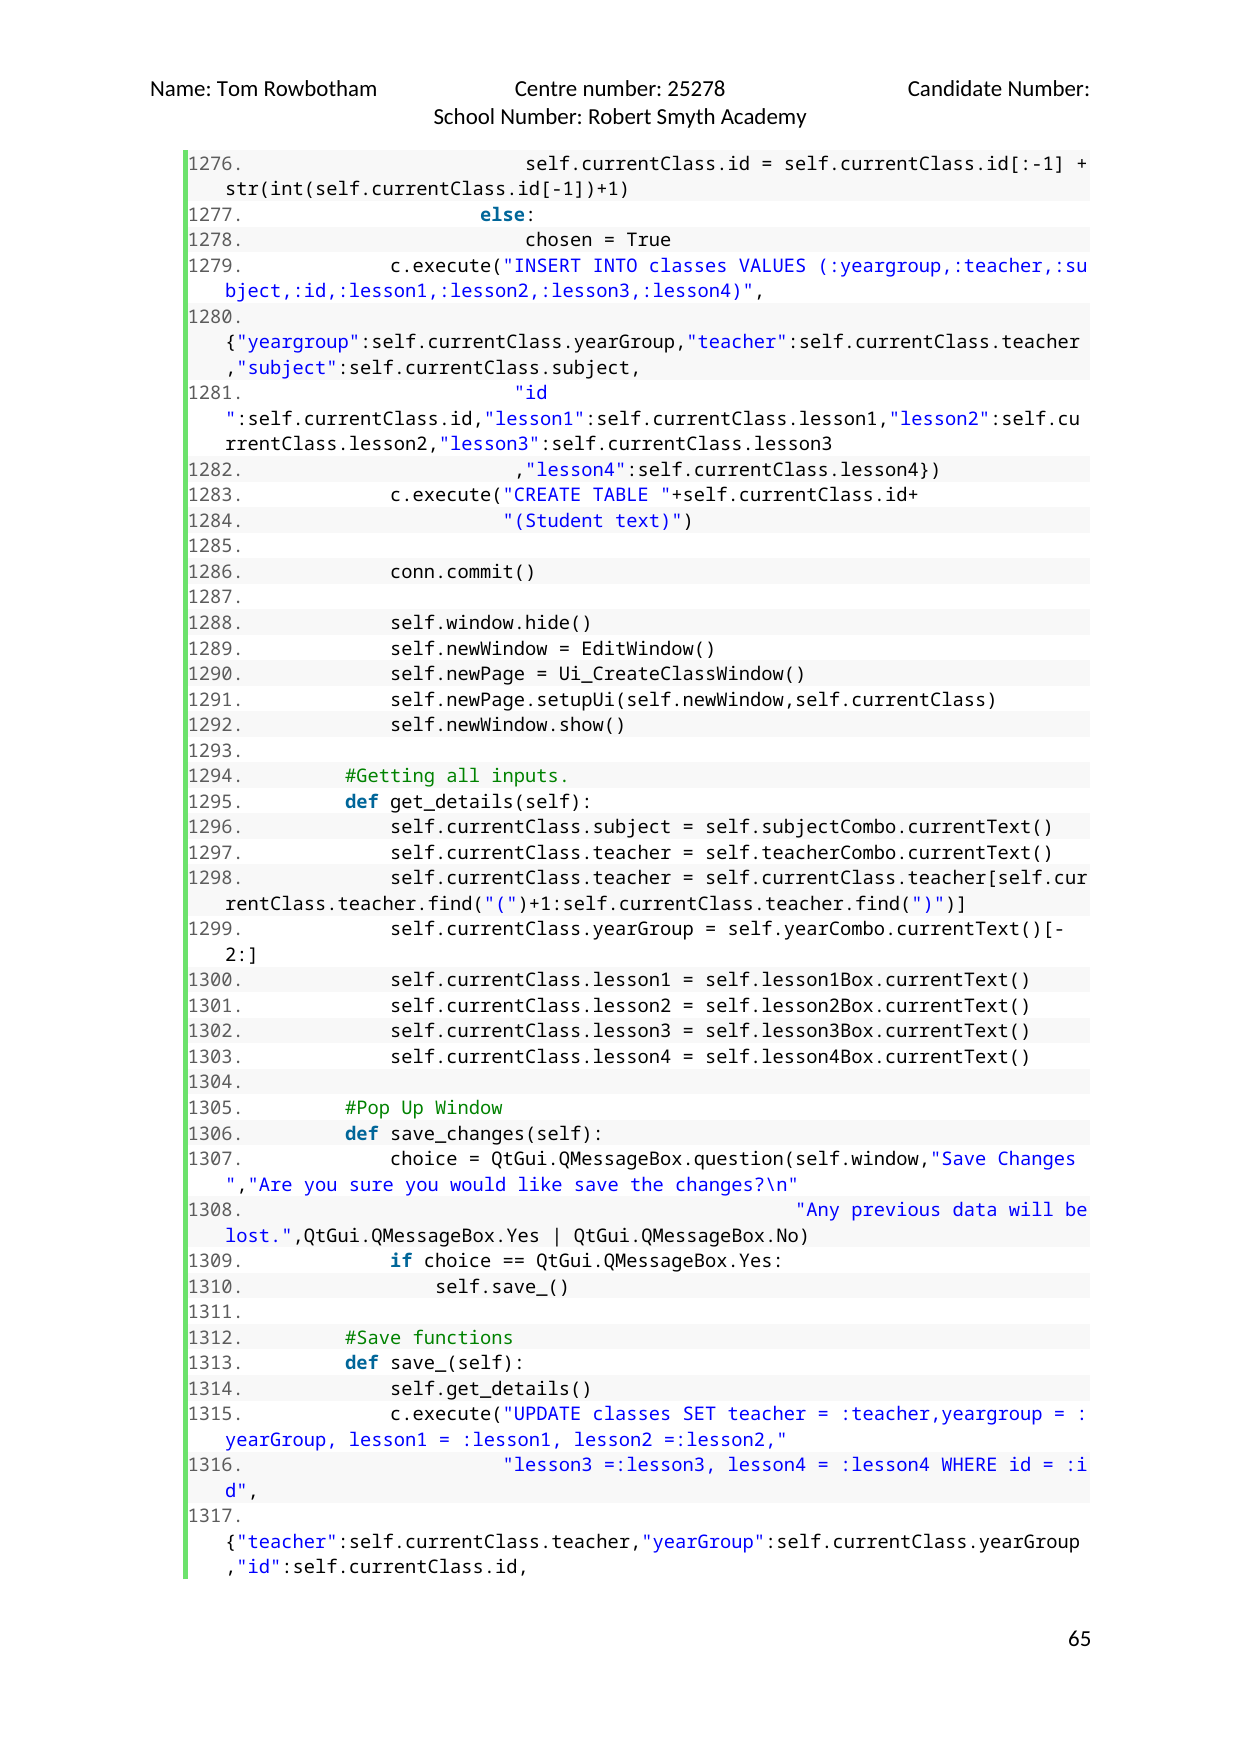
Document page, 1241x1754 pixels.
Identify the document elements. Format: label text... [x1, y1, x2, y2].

list #Getting all inputs. [188, 762, 1090, 788]
list if choice == QtGui.QMessageBox.Yes: [188, 1247, 1090, 1273]
list {"teacher":self.currentClass.teacher,"yearGroup":self.currentClass.yearGroup,"id":self.currentClass.id, [188, 1503, 1090, 1579]
list self.currentClass.lesson1 = self.lesson1Box.currentText() [188, 967, 1090, 992]
list "id":self.currentClass.id,"lesson1":self.currentClass.lesson1,"lesson2":self.currentClass.lesson2,"lesson3":self.currentClass.lesson3 [188, 380, 1090, 456]
list self.newPage.setupUi(self.newWindow,self.currentClass) [188, 686, 1090, 711]
list self.window.hide() [188, 609, 1090, 635]
list self.currentClass.lesson3 = self.lesson3Box.currentText() [188, 1018, 1090, 1043]
list self.save_() [188, 1273, 1090, 1298]
list c.execute("UPDATE classes SET teacher = :teacher,yeargroup = :yearGroup, lesson1 = :lesson1, lesson2 =:lesson2," [188, 1401, 1090, 1452]
list "(Student text)") [188, 507, 1090, 533]
list def get_details(self): [188, 788, 1090, 813]
list self.currentClass.lesson4 = self.lesson4Box.currentText() [188, 1043, 1090, 1069]
list c.execute("INSERT INTO classes VALUES (:yeargroup,:teacher,:subject,:id,:lesson1,:lesson2,:lesson3,:lesson4)", [188, 252, 1090, 303]
list self.currentClass.yearGroup = self.yearCombo.currentText()[-2:] [188, 916, 1090, 967]
list self.currentClass.teacher = self.currentClass.teacher[self.currentClass.teacher.find("(")+1:self.currentClass.teacher.find(")")] [188, 864, 1090, 916]
list self.newWindow.show() [188, 711, 1090, 737]
list conn.commit() [188, 558, 1090, 584]
list self.newWindow = EditWindow() [188, 635, 1090, 660]
list #Pop Up Window [188, 1094, 1090, 1120]
list self.get_details() [188, 1375, 1090, 1401]
list self.currentClass.id = self.currentClass.id[:-1] + str(int(self.currentClass.id[-1])+1) [188, 150, 1090, 201]
list self.newPage = Ui_CreateClassWindow() [188, 660, 1090, 686]
list ,"lesson4":self.currentClass.lesson4}) [188, 456, 1090, 482]
list "lesson3 =:lesson3, lesson4 = :lesson4 WHERE id = :id", [188, 1452, 1090, 1503]
list self.currentClass.subject = self.subjectCombo.currentText() [188, 813, 1090, 839]
list choice = QtGui.QMessageBox.question(self.window,"Save Changes","Are you sure you would like save the changes?\n" [188, 1145, 1090, 1196]
list {"yeargroup":self.currentClass.yearGroup,"teacher":self.currentClass.teacher,"subject":self.currentClass.subject, [188, 303, 1090, 380]
list self.currentClass.teacher = self.teacherCombo.currentText() [188, 839, 1090, 864]
list "Any previous data will be lost.",QtGui.QMessageBox.Yes | QtGui.QMessageBox.No) [188, 1196, 1090, 1247]
list c.execute("CREATE TABLE "+self.currentClass.id+ [188, 482, 1090, 507]
list else: [188, 201, 1090, 227]
list self.currentClass.lesson2 = self.lesson2Box.currentText() [188, 992, 1090, 1018]
list chosen = True [188, 227, 1090, 252]
list def save_(self): [188, 1349, 1090, 1375]
list #Save functions [188, 1324, 1090, 1349]
list def save_changes(self): [188, 1120, 1090, 1145]
